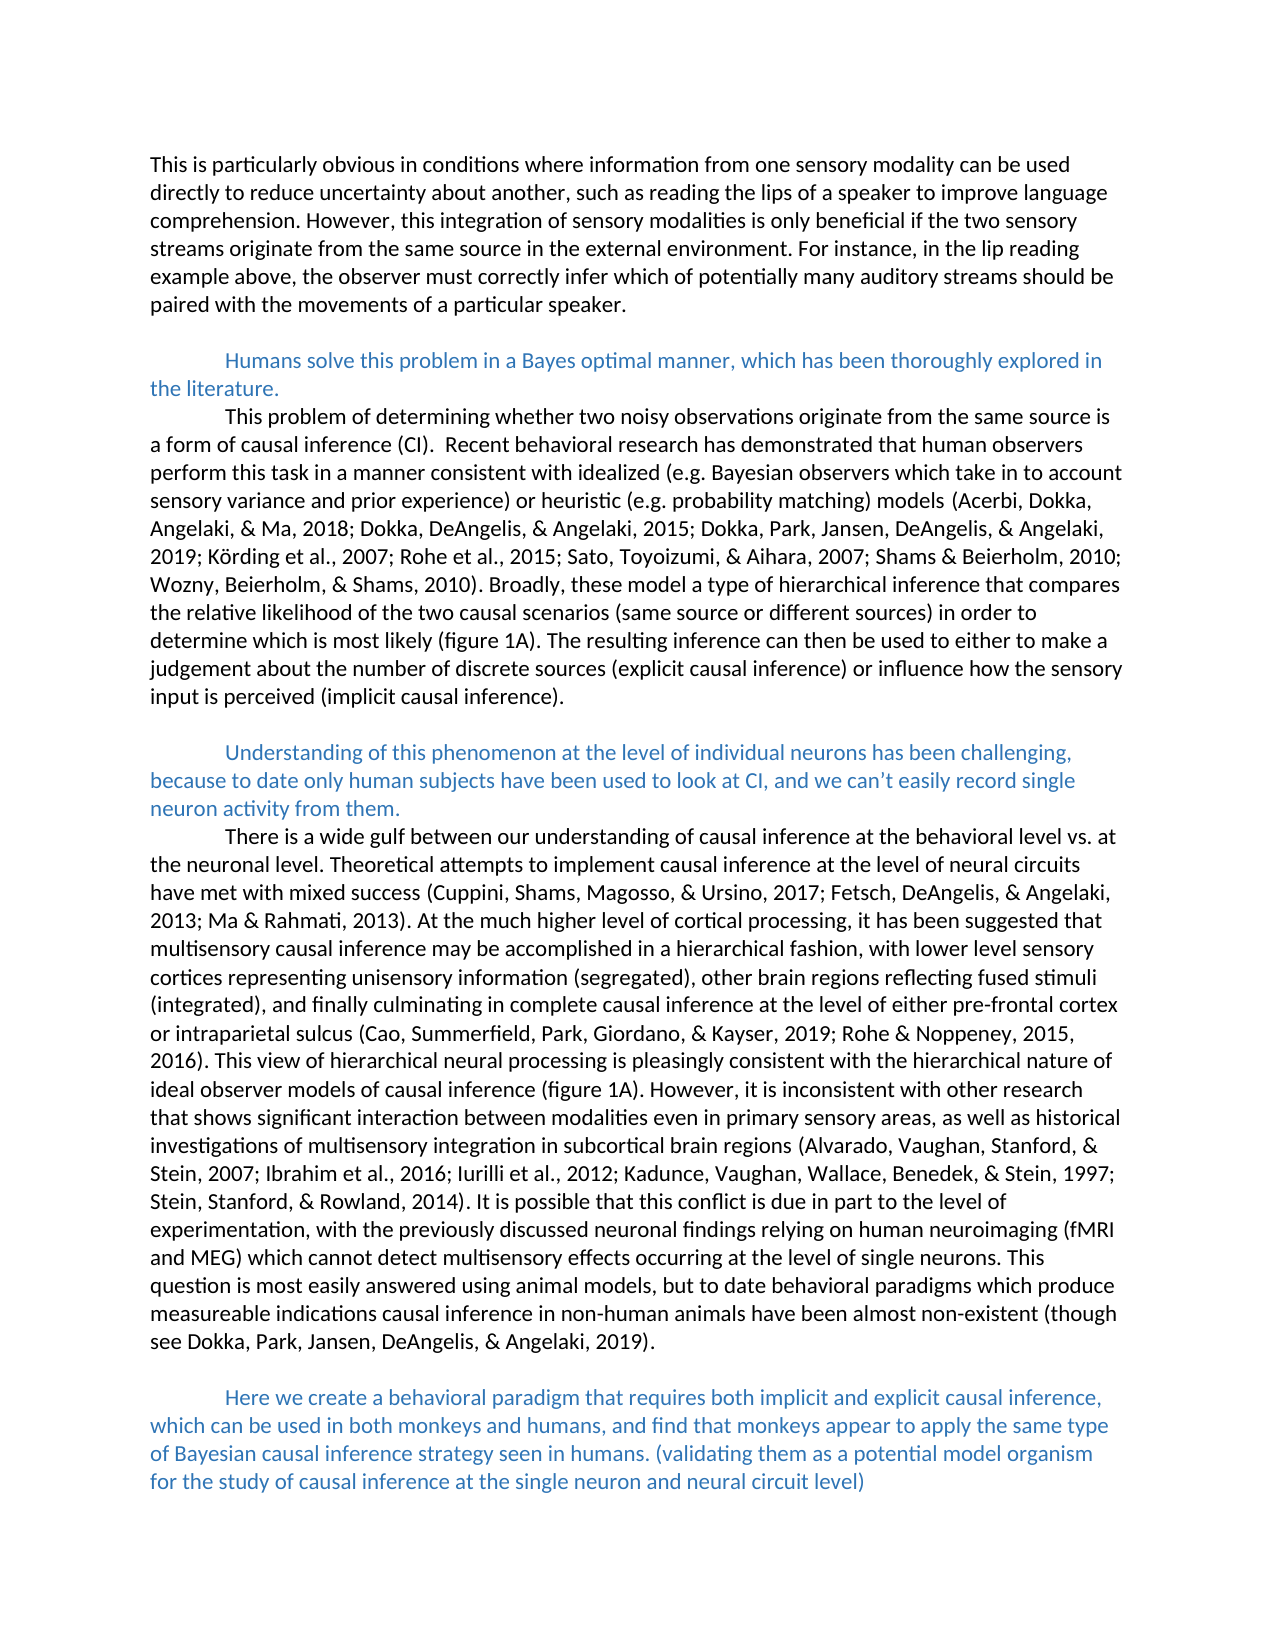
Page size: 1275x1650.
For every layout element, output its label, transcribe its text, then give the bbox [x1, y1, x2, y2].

text Understanding of this phenomenon at the level of individual neurons has been challenging, because to date only human subjects have been used to look at CI, and we can’t easily record single neuron activity from them. [150, 738, 1125, 822]
text Humans solve this problem in a Bayes optimal manner, which has been thoroughly explored in the literature. [150, 346, 1125, 402]
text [150, 150, 1125, 318]
text This problem of determining whether two noisy observations originate from the same source is a form of causal inference (CI). Recent behavioral research has demonstrated that human observers perform this task in a manner consistent with idealized (e.g. Bayesian observers which take in to account sensory variance and prior experience) or heuristic (e.g. probability matching) models (Acerbi, Dokka, Angelaki, & Ma, 2018; Dokka, DeAngelis, & Angelaki, 2015; Dokka, Park, Jansen, DeAngelis, & Angelaki, 2019; Körding et al., 2007; Rohe et al., 2015; Sato, Toyoizumi, & Aihara, 2007; Shams & Beierholm, 2010; Wozny, Beierholm, & Shams, 2010). Broadly, these model a type of hierarchical inference that compares the relative likelihood of the two causal scenarios (same source or different sources) in order to determine which is most likely (figure 1A). The resulting inference can then be used to either to make a judgement about the number of discrete sources (explicit causal inference) or influence how the sensory input is perceived (implicit causal inference). [150, 402, 1125, 710]
text Here we create a behavioral paradigm that requires both implicit and explicit causal inference, which can be used in both monkeys and humans, and find that monkeys appear to apply the same type of Bayesian causal inference strategy seen in humans. (validating them as a potential model organism for the study of causal inference at the single neuron and neural circuit level) [150, 1383, 1125, 1495]
text There is a wide gulf between our understanding of causal inference at the behavioral level vs. at the neuronal level. Theoretical attempts to implement causal inference at the level of neural circuits have met with mixed success (Cuppini, Shams, Magosso, & Ursino, 2017; Fetsch, DeAngelis, & Angelaki, 2013; Ma & Rahmati, 2013). At the much higher level of cortical processing, it has been suggested that multisensory causal inference may be accomplished in a hierarchical fashion, with lower level sensory cortices representing unisensory information (segregated), other brain regions reflecting fused stimuli (integrated), and finally culminating in complete causal inference at the level of either pre-frontal cortex or intraparietal sulcus (Cao, Summerfield, Park, Giordano, & Kayser, 2019; Rohe & Noppeney, 2015, 2016). This view of hierarchical neural processing is pleasingly consistent with the hierarchical nature of ideal observer models of causal inference (figure 1A). However, it is inconsistent with other research that shows significant interaction between modalities even in primary sensory areas, as well as historical investigations of multisensory integration in subcortical brain regions (Alvarado, Vaughan, Stanford, & Stein, 2007; Ibrahim et al., 2016; Iurilli et al., 2012; Kadunce, Vaughan, Wallace, Benedek, & Stein, 1997; Stein, Stanford, & Rowland, 2014). It is possible that this conflict is due in part to the level of experimentation, with the previously discussed neuronal findings relying on human neuroimaging (fMRI and MEG) which cannot detect multisensory effects occurring at the level of single neurons. This question is most easily answered using animal models, but to date behavioral paradigms which produce measureable indications causal inference in non-human animals have been almost non-existent (though see Dokka, Park, Jansen, DeAngelis, & Angelaki, 2019). [150, 822, 1125, 1355]
